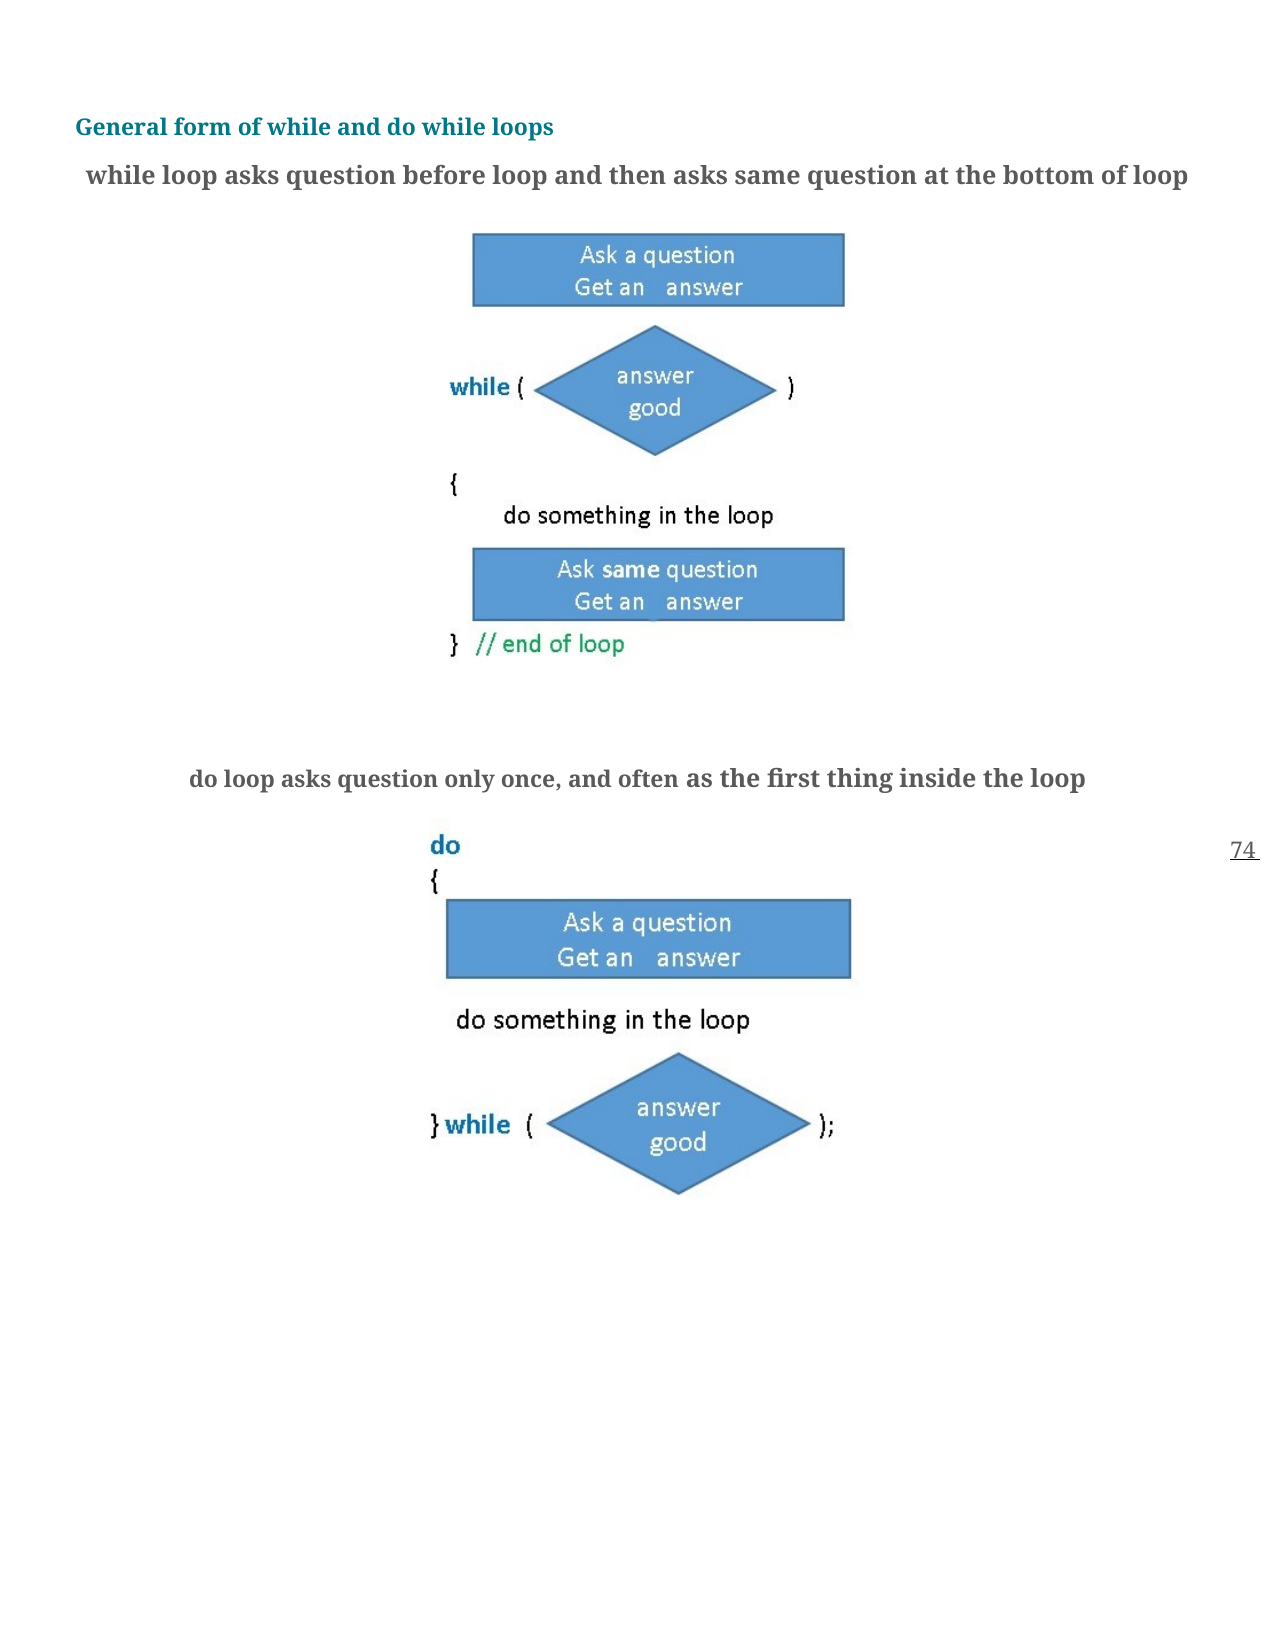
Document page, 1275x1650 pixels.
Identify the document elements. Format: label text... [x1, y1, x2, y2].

text while loop asks question before loop and then asks same question at the bottom of loop [75, 157, 1200, 191]
text do loop asks question only once, and often as the first thing inside the loop [75, 760, 1200, 794]
picture [410, 818, 865, 1211]
subtitle General form of while and do while loops [75, 110, 1200, 142]
picture [413, 215, 862, 682]
